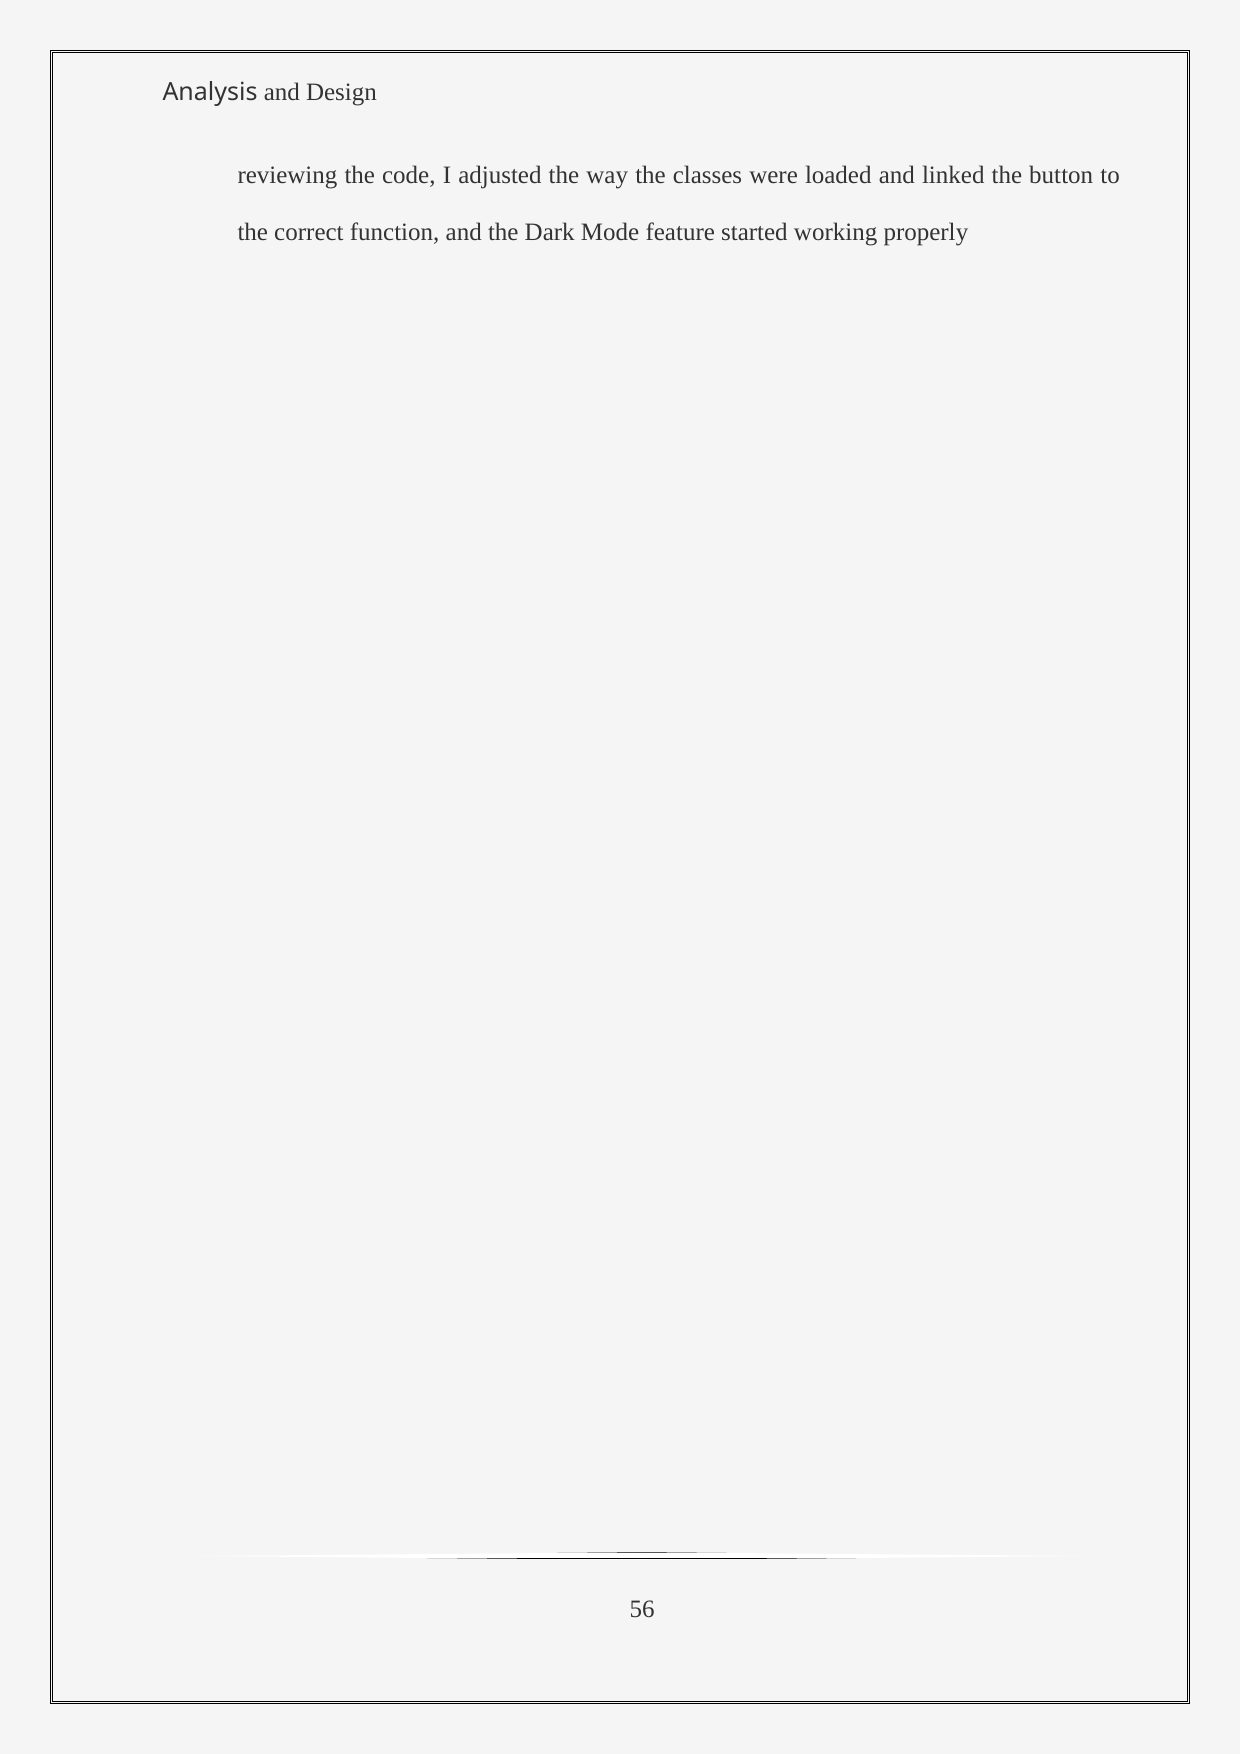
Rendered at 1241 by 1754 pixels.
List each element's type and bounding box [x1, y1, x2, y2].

list [200, 160, 1122, 246]
